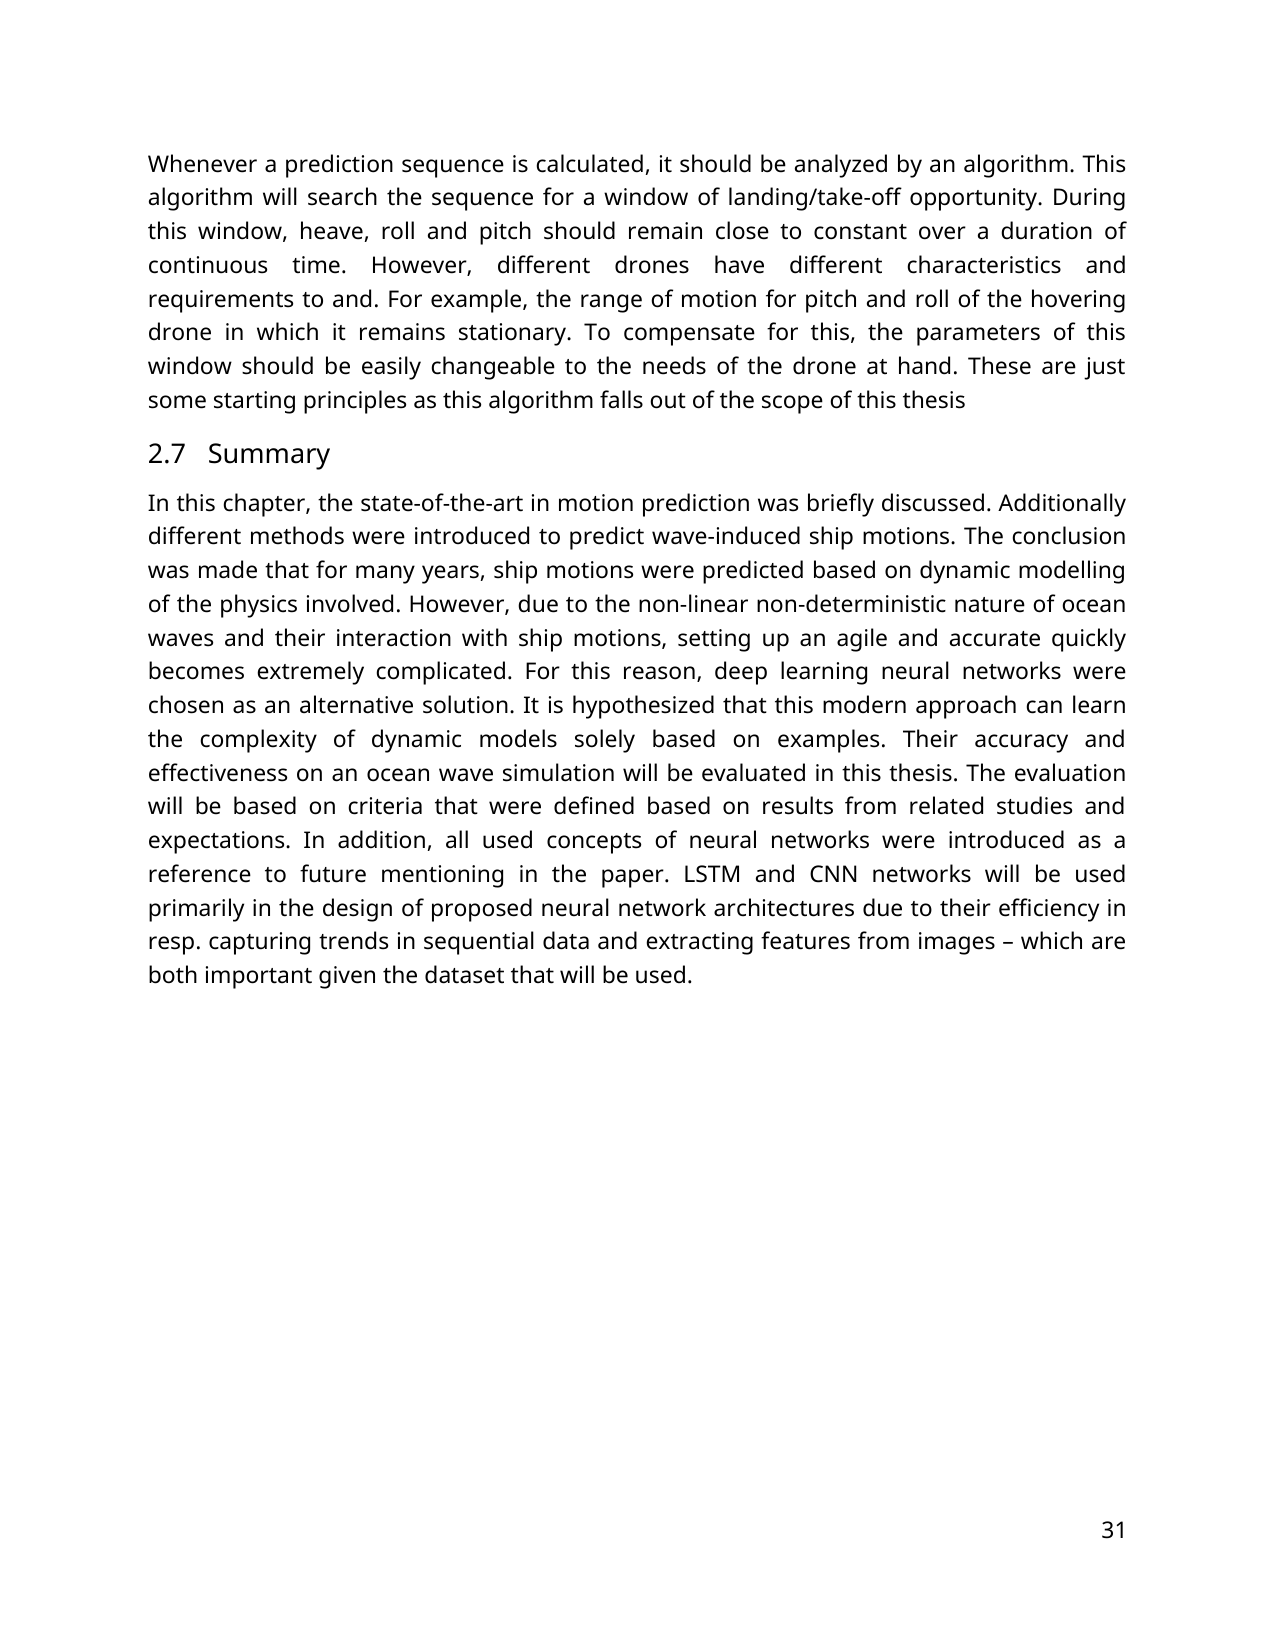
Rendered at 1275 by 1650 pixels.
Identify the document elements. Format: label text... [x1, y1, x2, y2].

text Whenever a prediction sequence is calculated, it should be analyzed by an algorithm. This algorithm will search the sequence for a window of landing/take-off opportunity. During this window, heave, roll and pitch should remain close to constant over a duration of continuous time. However, different drones have different characteristics and requirements to and. For example, the range of motion for pitch and roll of the hovering drone in which it remains stationary. To compensate for this, the parameters of this window should be easily changeable to the needs of the drone at hand. These are just some starting principles as this algorithm falls out of the scope of this thesis [148, 148, 1127, 415]
text In this chapter, the state-of-the-art in motion prediction was briefly discussed. Additionally different methods were introduced to predict wave-induced ship motions. The conclusion was made that for many years, ship motions were predicted based on dynamic modelling of the physics involved. However, due to the non-linear non-deterministic nature of ocean waves and their interaction with ship motions, setting up an agile and accurate quickly becomes extremely complicated. For this reason, deep learning neural networks were chosen as an alternative solution. It is hypothesized that this modern approach can learn the complexity of dynamic models solely based on examples. Their accuracy and effectiveness on an ocean wave simulation will be evaluated in this thesis. The evaluation will be based on criteria that were defined based on results from related studies and expectations. In addition, all used concepts of neural networks were introduced as a reference to future mentioning in the paper. LSTM and CNN networks will be used primarily in the design of proposed neural network architectures due to their efficiency in resp. capturing trends in sequential data and extracting features from images – which are both important given the dataset that will be used. [148, 487, 1127, 990]
subtitle Summary [148, 434, 1127, 471]
